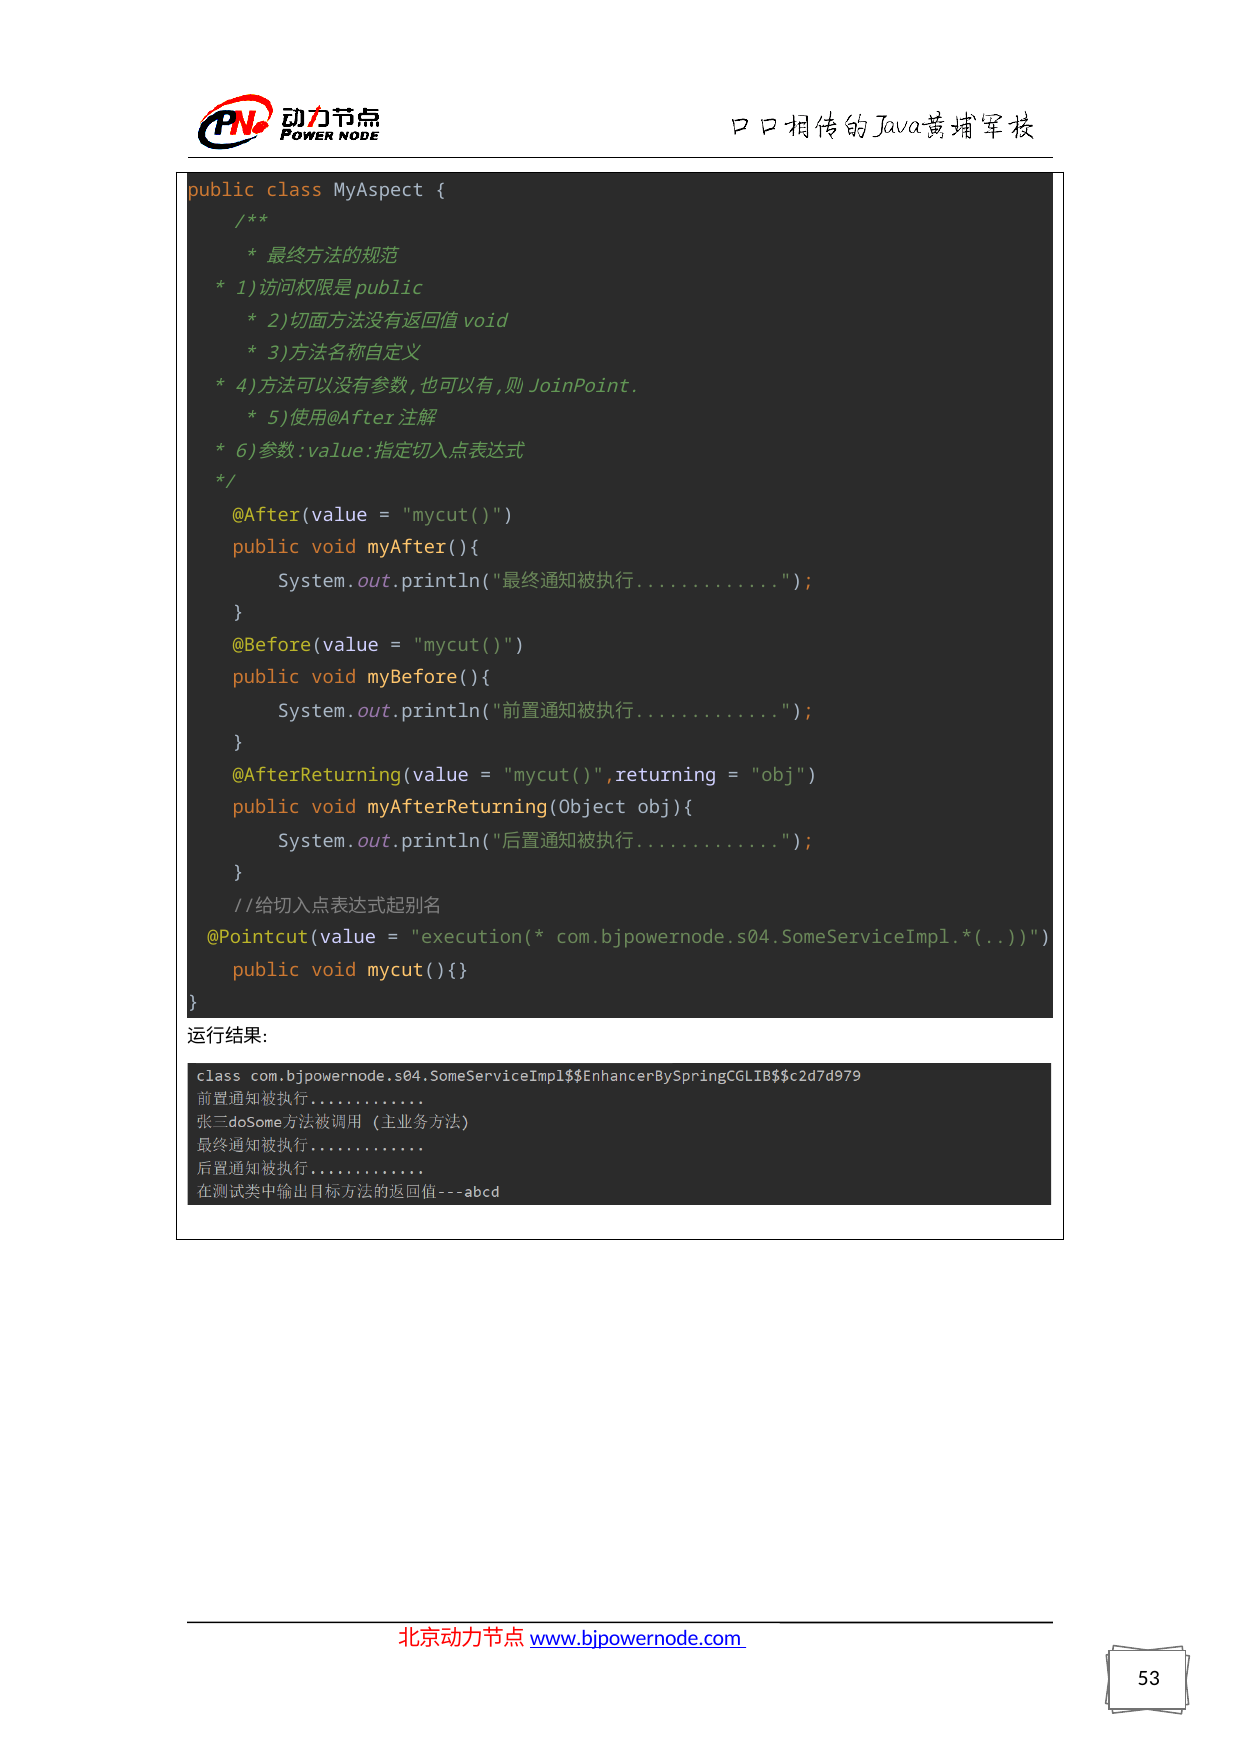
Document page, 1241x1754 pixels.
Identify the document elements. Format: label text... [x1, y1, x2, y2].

picture [187, 1063, 1052, 1205]
picture [187, 88, 1053, 155]
